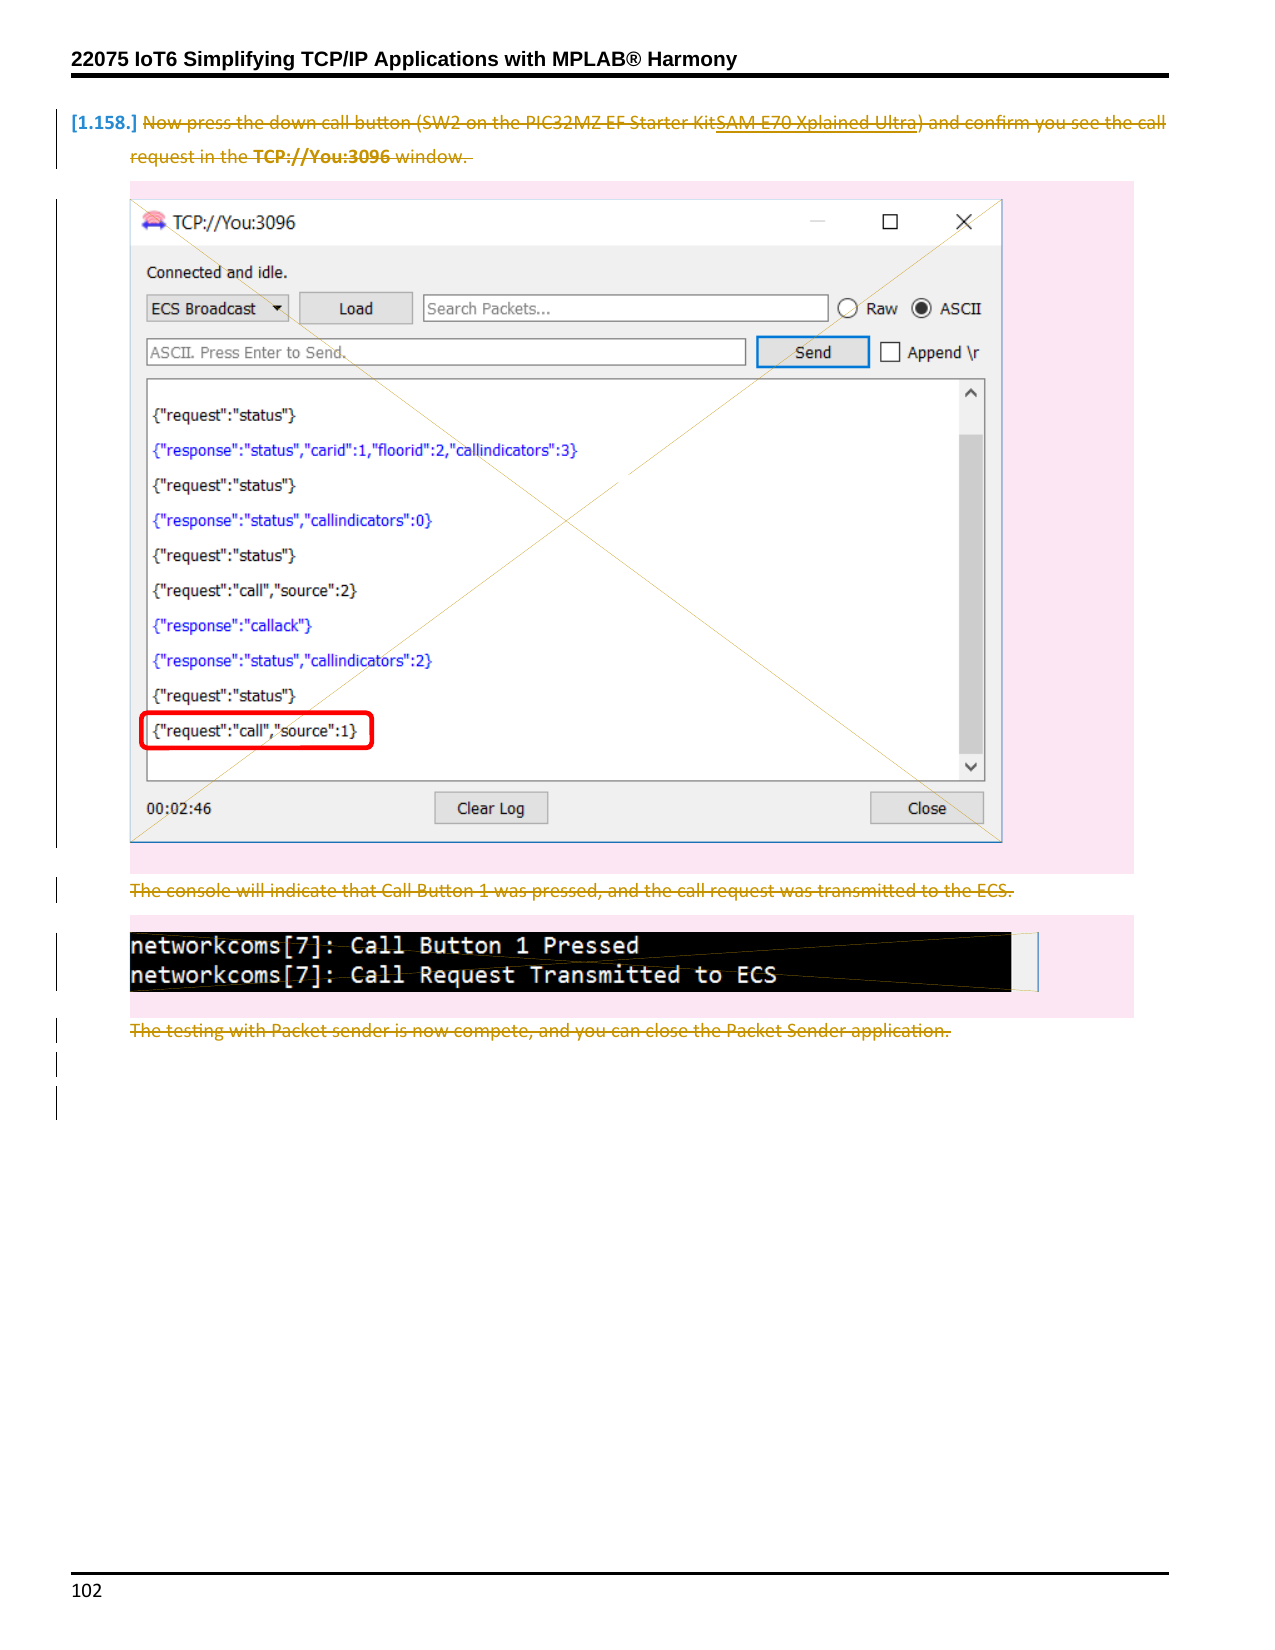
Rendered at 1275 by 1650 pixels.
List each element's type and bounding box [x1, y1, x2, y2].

picture [137, 932, 1032, 961]
picture [601, 933, 1039, 991]
picture [144, 716, 300, 745]
picture [132, 522, 1001, 843]
picture [264, 716, 369, 745]
picture [138, 963, 1031, 992]
picture [129, 933, 567, 991]
picture [568, 200, 1003, 842]
picture [132, 199, 1000, 520]
picture [129, 200, 564, 842]
